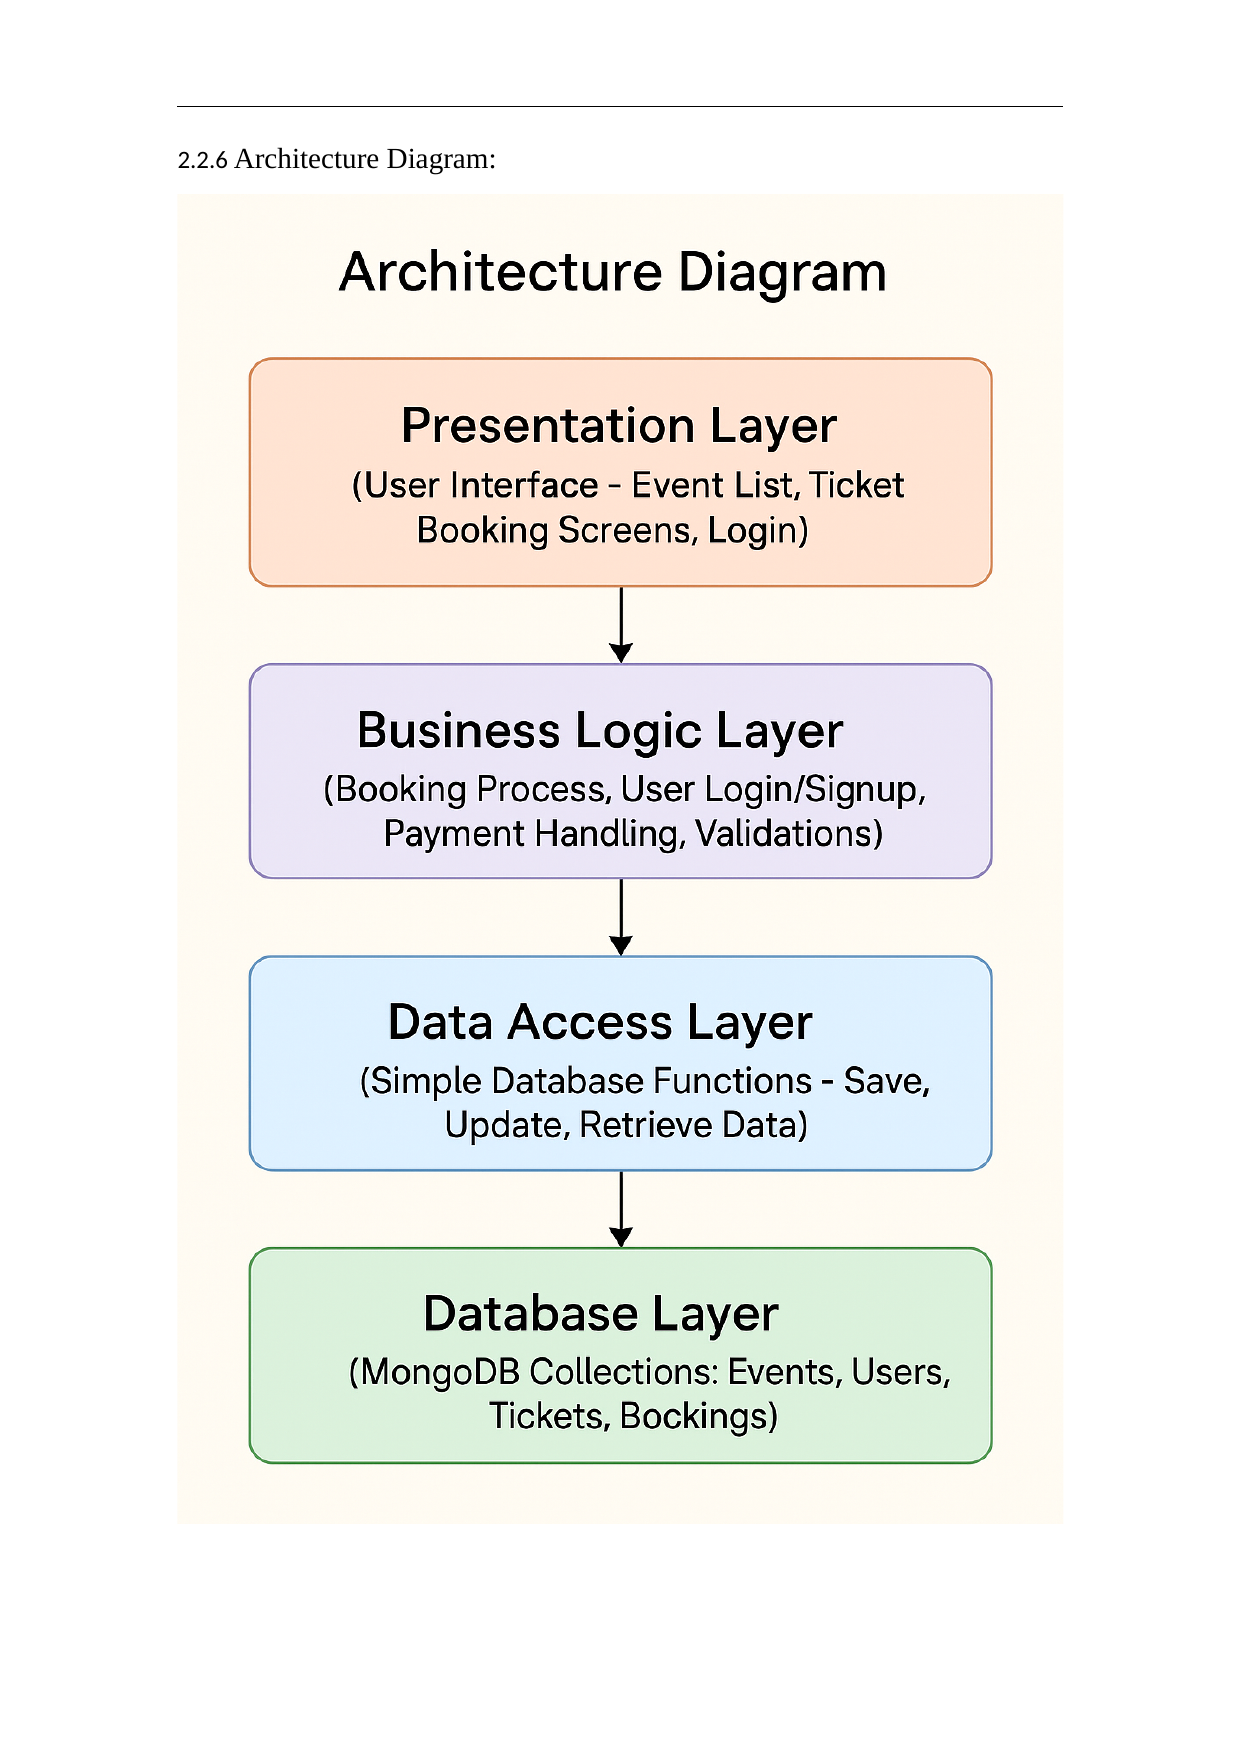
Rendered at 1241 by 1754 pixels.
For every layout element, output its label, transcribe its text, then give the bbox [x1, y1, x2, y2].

text 2.2.6 Architecture Diagram: [177, 142, 1063, 175]
picture [177, 194, 1064, 1524]
